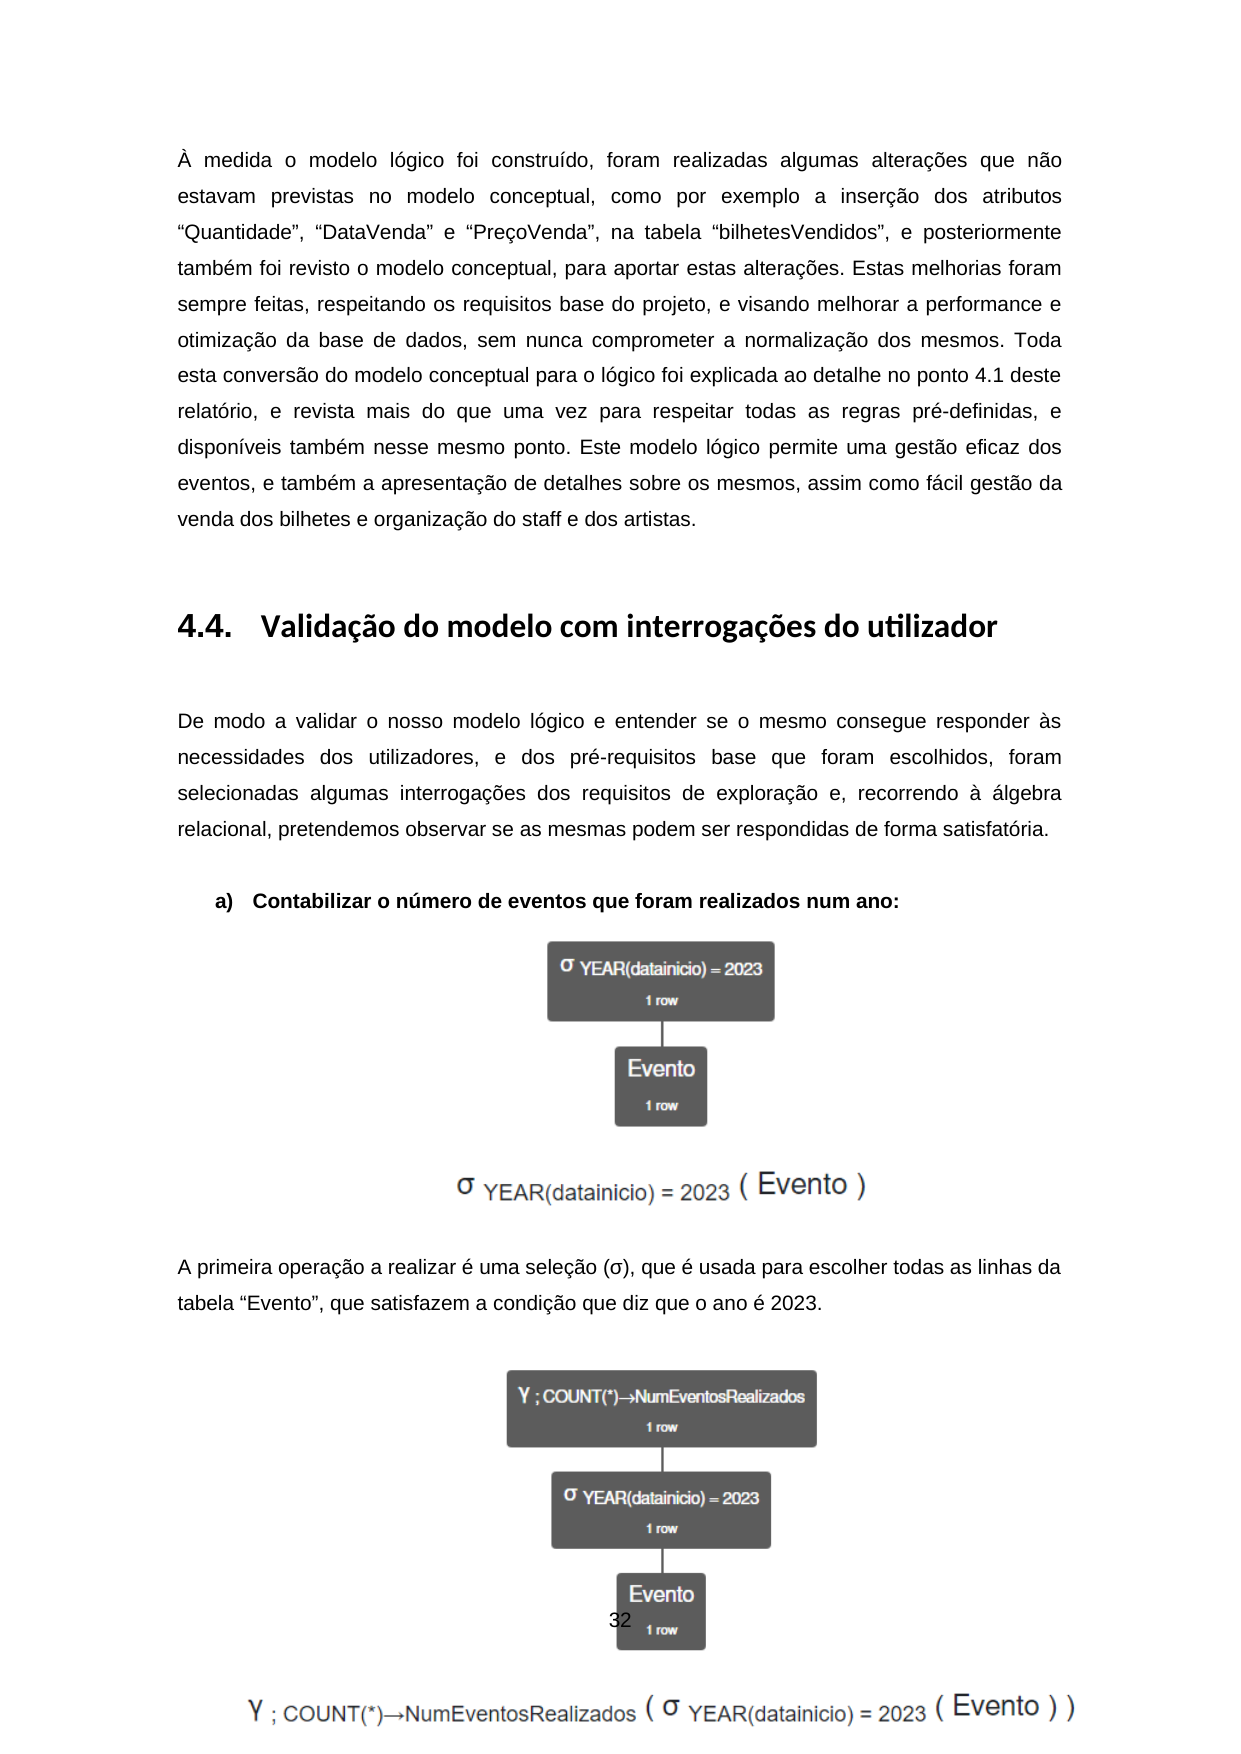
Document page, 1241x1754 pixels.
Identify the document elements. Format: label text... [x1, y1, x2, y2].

text Validação do modelo com interrogações do utilizador [177, 606, 1063, 646]
picture [435, 924, 880, 1208]
list Contabilizar o número de eventos que foram realizados num ano: [215, 888, 1063, 912]
text À medida o modelo lógico foi construído, foram realizadas algumas alterações que não estavam previstas no modelo conceptual, como por exemplo a inserção dos atributos “Quantidade”, “DataVenda” e “PreçoVenda”, na tabela “bilhetesVendidos”, e posteriormente também foi revisto o modelo conceptual, para aportar estas alterações. Estas melhorias foram sempre feitas, respeitando os requisitos base do projeto, e visando melhorar a performance e otimização da base de dados, sem nunca comprometer a normalização dos mesmos. Toda esta conversão do modelo conceptual para o lógico foi explicada ao detalhe no ponto 4.1 deste relatório, e revista mais do que uma vez para respeitar todas as regras pré-definidas, e disponíveis também nesse mesmo ponto. Este modelo lógico permite uma gestão eficaz dos eventos, e também a apresentação de detalhes sobre os mesmos, assim como fácil gestão da venda dos bilhetes e organização do staff e dos artistas. [177, 148, 1063, 531]
picture [210, 1357, 1092, 1726]
text De modo a validar o nosso modelo lógico e entender se o mesmo consegue responder às necessidades dos utilizadores, e dos pré-requisitos base que foram escolhidos, foram selecionadas algumas interrogações dos requisitos de exploração e, recorrendo à álgebra relacional, pretendemos observar se as mesmas podem ser respondidas de forma satisfatória. [177, 709, 1063, 841]
text A primeira operação a realizar é uma seleção (σ), que é usada para escolher todas as linhas da tabela “Evento”, que satisfazem a condição que diz que o ano é 2023. [177, 1255, 1063, 1315]
